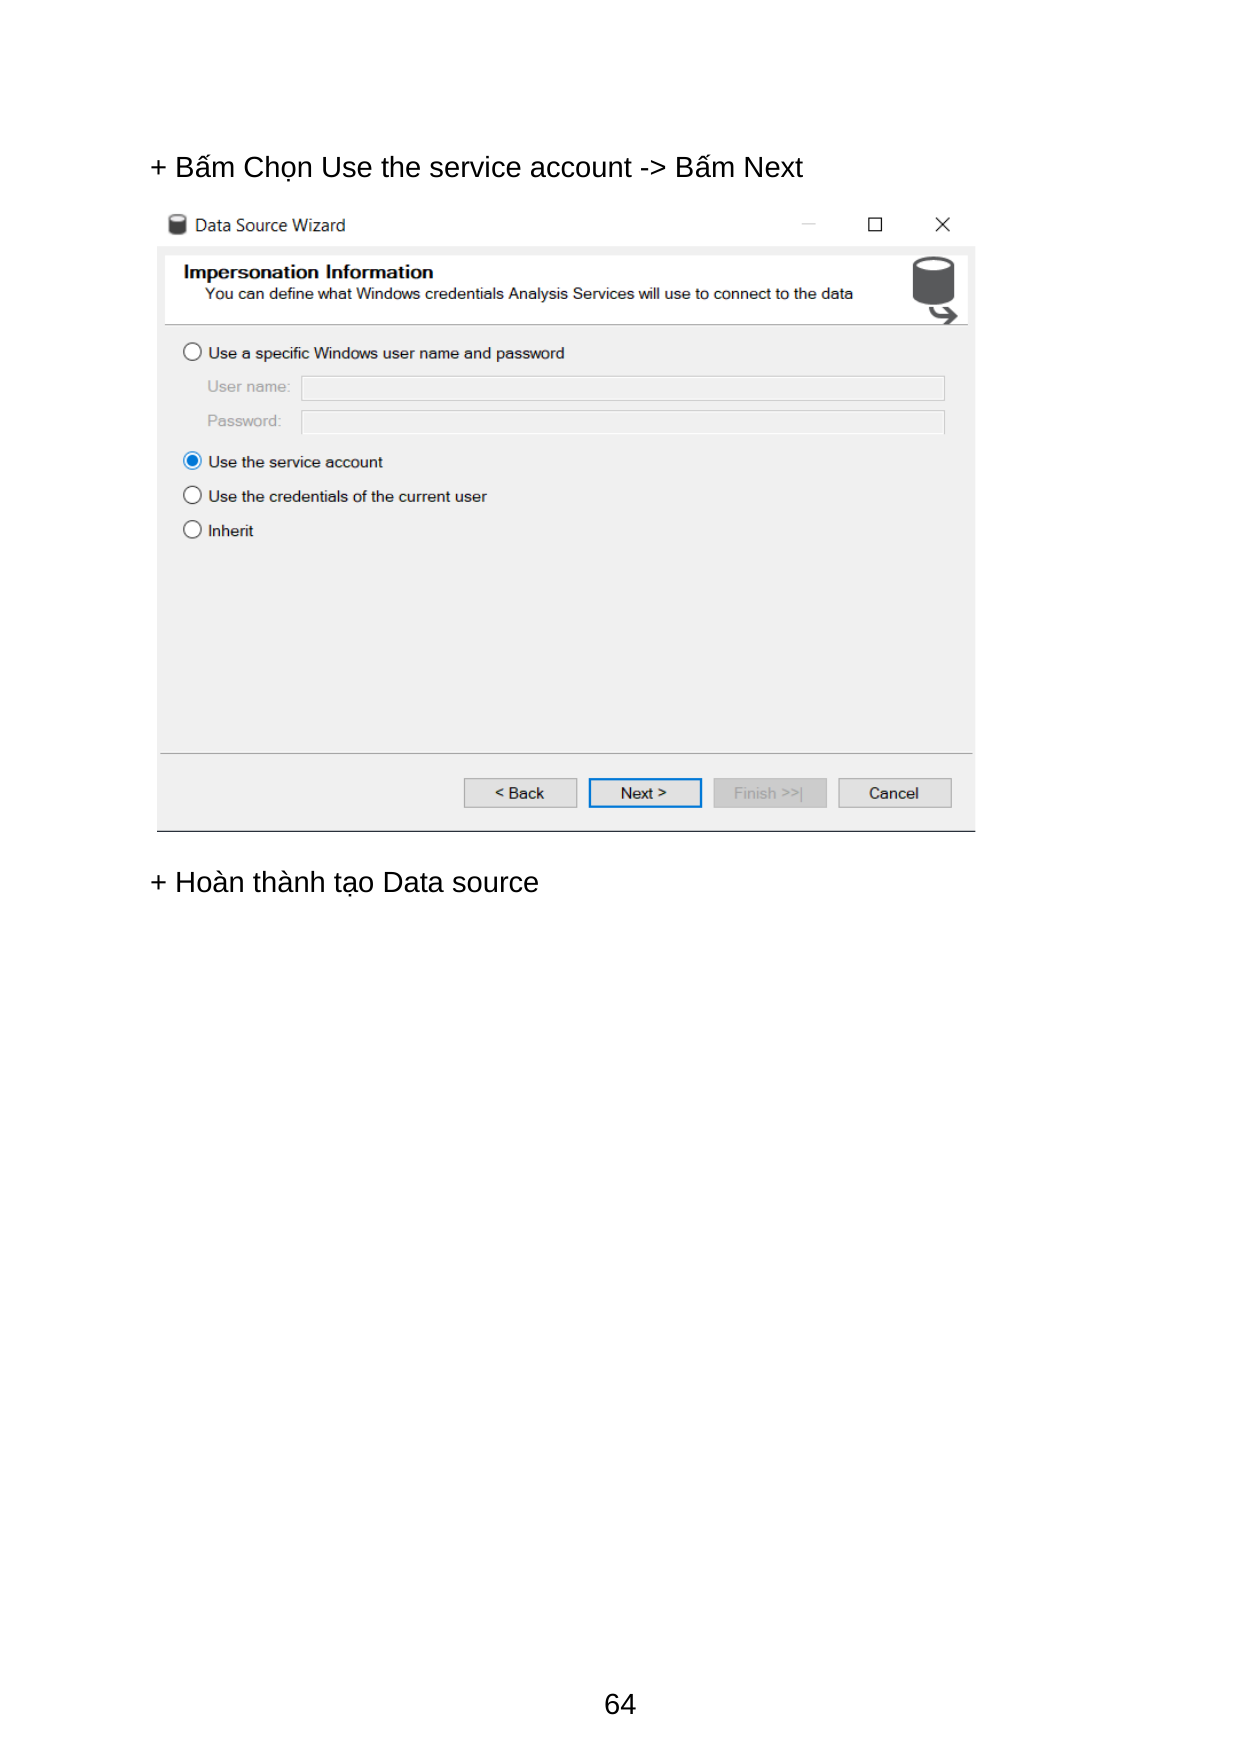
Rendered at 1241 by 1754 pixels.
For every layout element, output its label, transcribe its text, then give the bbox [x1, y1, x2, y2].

picture [157, 205, 976, 832]
text + Hoàn thành tạo Data source [150, 865, 1090, 898]
text + Bấm Chọn Use the service account -> Bấm Next [150, 150, 1090, 183]
